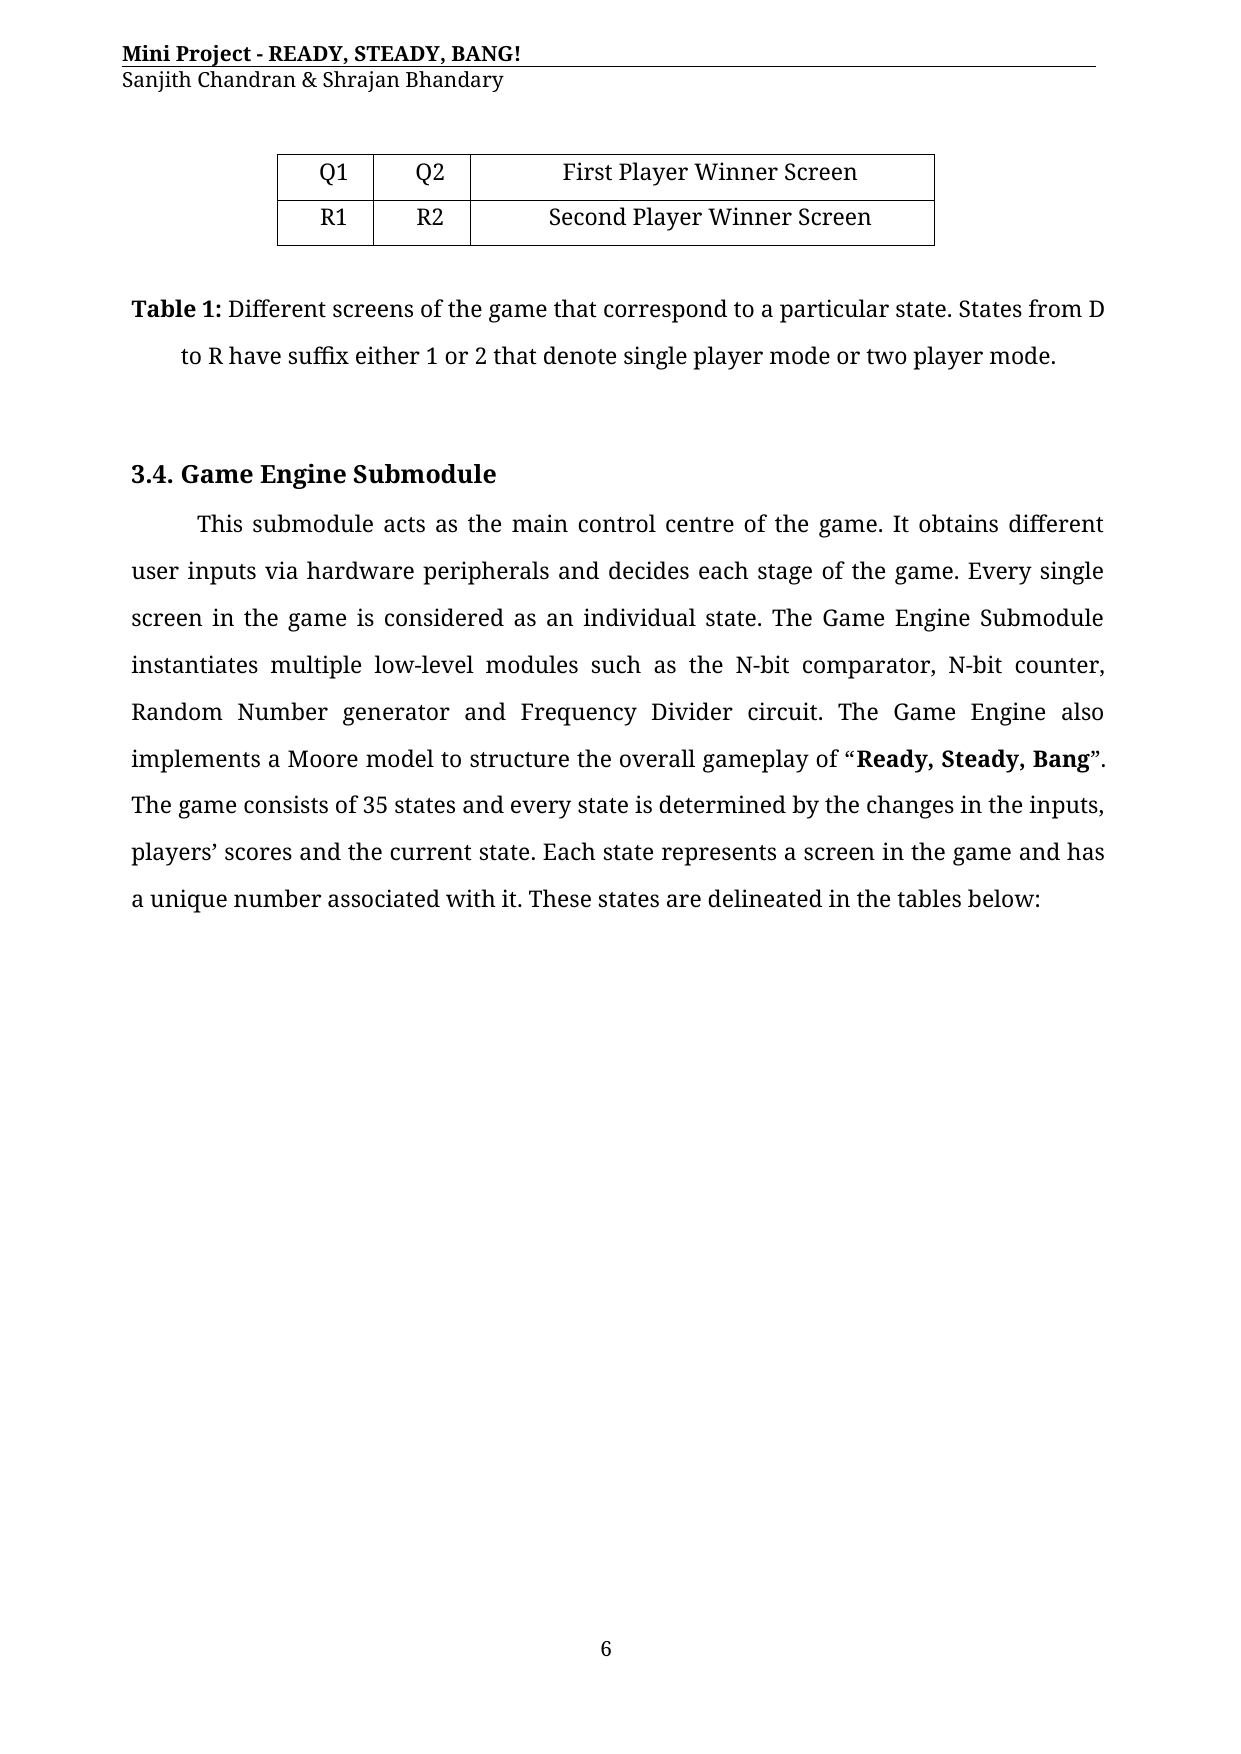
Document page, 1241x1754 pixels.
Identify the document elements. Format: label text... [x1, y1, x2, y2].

table_cell Second Player Winner Screen [471, 201, 934, 245]
text This submodule acts as the main control centre of the game. It obtains different user inputs via hardware peripherals and decides each stage of the game. Every single screen in the game is considered as an individual state. The Game Engine Submodule instantiates multiple low-level modules such as the N-bit comparator, N-bit counter, Random Number generator and Frequency Divider circuit. The Game Engine also implements a Moore model to structure the overall gameplay of “Ready, Steady, Bang”. The game consists of 35 states and every state is determined by the changes in the inputs, players’ scores and the current state. Each state represents a screen in the game and has a unique number associated with it. These states are delineated in the tables below: [131, 508, 1106, 914]
text 3.4. Game Engine Submodule [131, 457, 1106, 491]
table_cell First Player Winner Screen [471, 155, 934, 200]
table_cell Q2 [374, 155, 470, 200]
table_cell R1 [278, 201, 373, 245]
text Table 1: Different screens of the game that correspond to a particular state. States from D to R have suffix either 1 or 2 that denote single player mode or two player mode. [131, 246, 1106, 371]
table_cell R2 [374, 201, 470, 245]
table_cell Q1 [278, 155, 373, 200]
